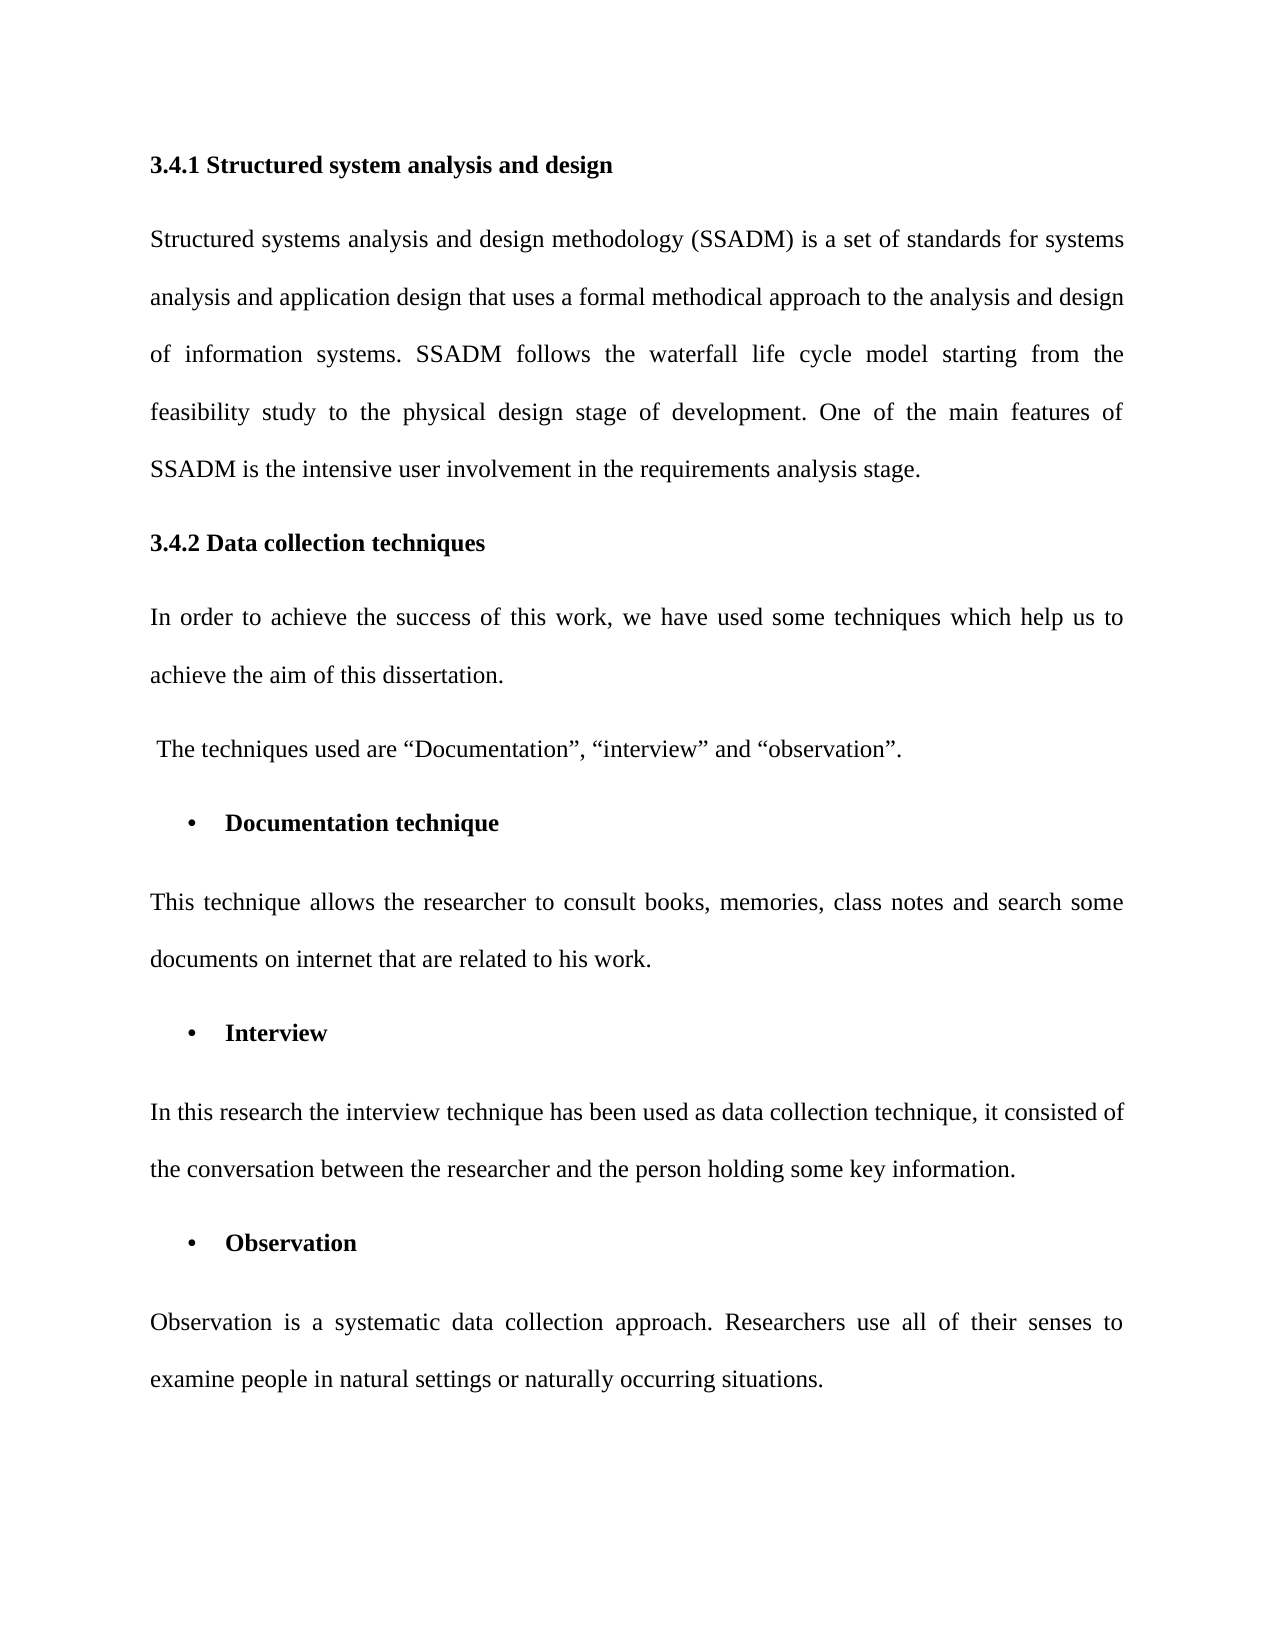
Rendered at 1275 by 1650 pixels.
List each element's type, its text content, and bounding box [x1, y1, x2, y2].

text In this research the interview technique has been used as data collection technique, it consisted of the conversation between the researcher and the person holding some key information. [150, 1097, 1125, 1183]
list Interview [187, 1018, 1125, 1047]
text This technique allows the researcher to consult books, memories, class notes and search some documents on internet that are related to his work. [150, 887, 1125, 973]
list Documentation technique [187, 808, 1125, 837]
text Observation is a systematic data collection approach. Researchers use all of their senses to examine people in natural settings or naturally occurring situations. [150, 1307, 1125, 1393]
text 3.4.1 Structured system analysis and design [150, 150, 1125, 179]
text In order to achieve the success of this work, we have used some techniques which help us to achieve the aim of this dissertation. [150, 602, 1125, 689]
text Structured systems analysis and design methodology (SSADM) is a set of standards for systems analysis and application design that uses a formal methodical approach to the analysis and design of information systems. SSADM follows the waterfall life cycle model starting from the feasibility study to the physical design stage of development. One of the main features of SSADM is the intensive user involvement in the requirements analysis stage. [150, 224, 1125, 483]
text The techniques used are “Documentation”, “interview” and “observation”. [150, 734, 1125, 763]
list Observation [187, 1228, 1125, 1257]
text 3.4.2 Data collection techniques [150, 528, 1125, 557]
